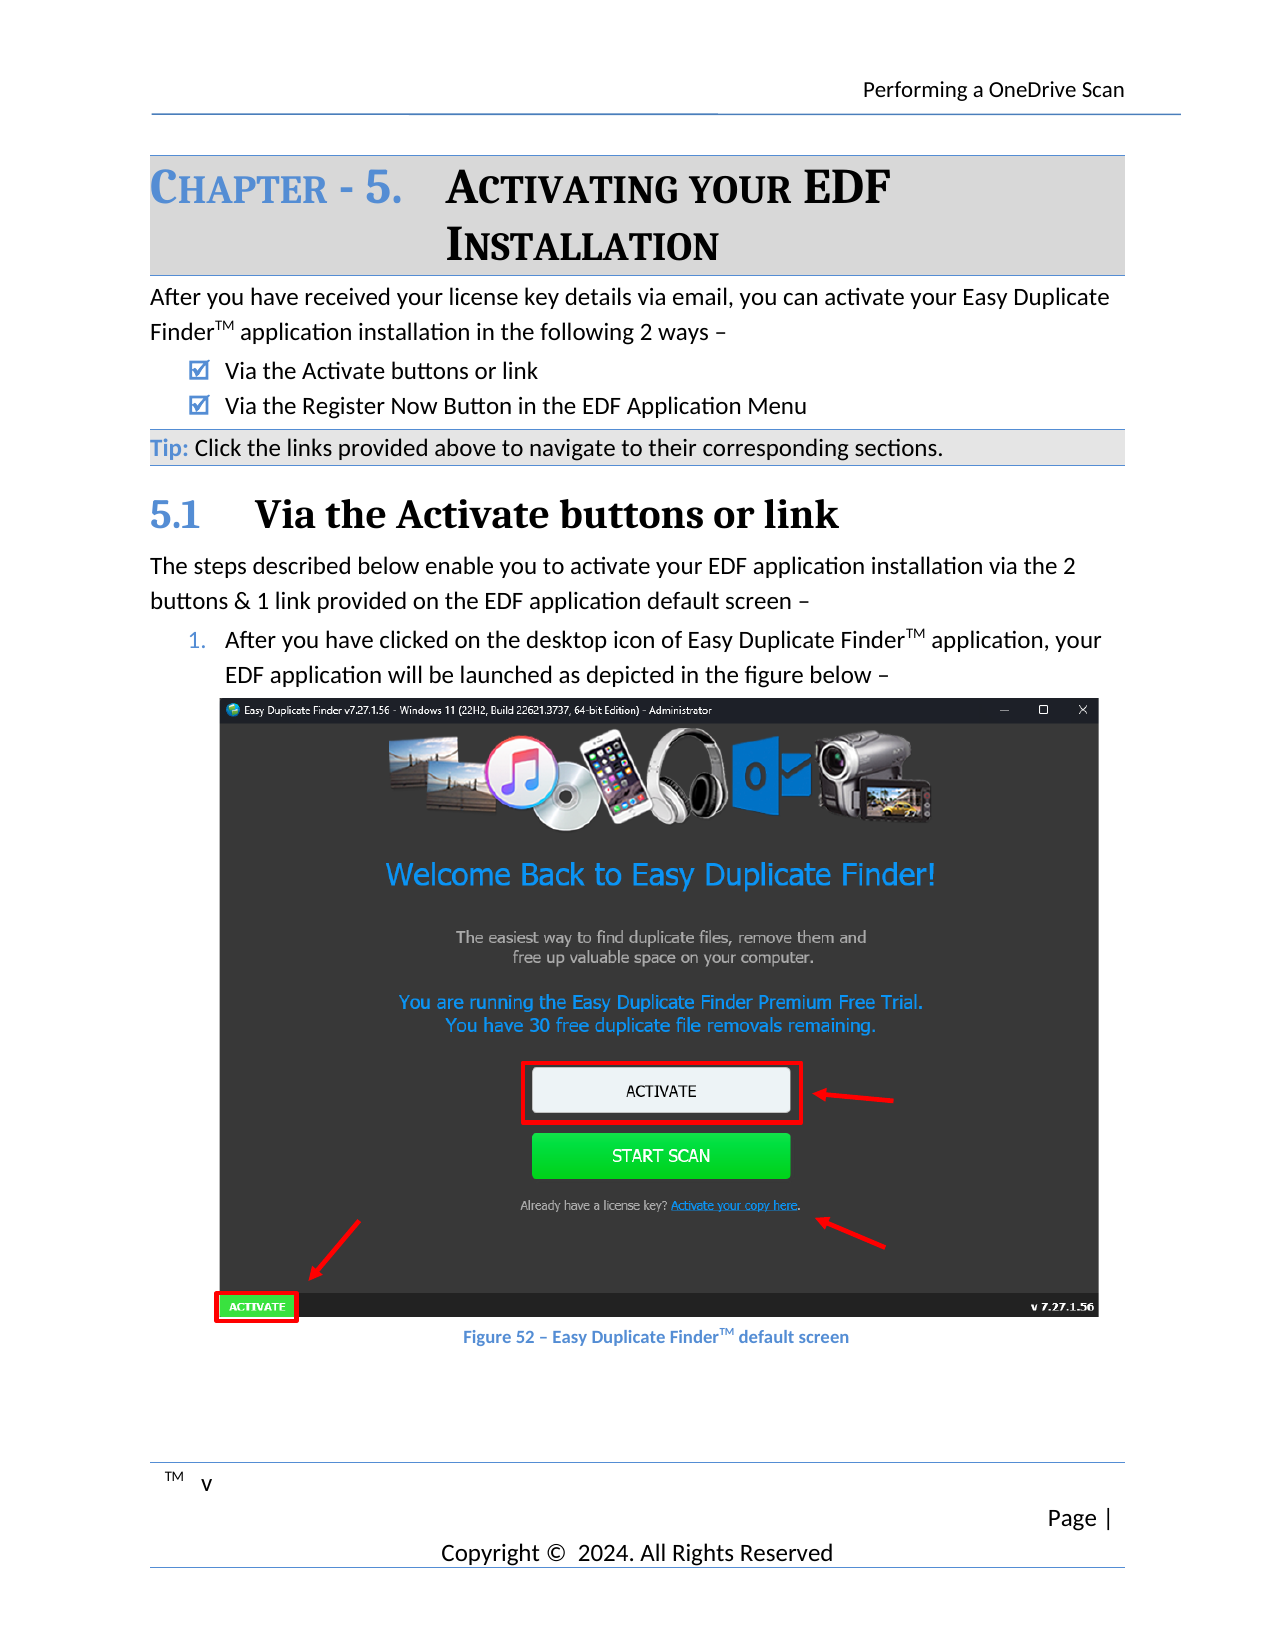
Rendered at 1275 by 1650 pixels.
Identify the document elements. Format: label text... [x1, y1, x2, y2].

list After you have clicked on the desktop icon of Easy Duplicate FinderTM application, your EDF application will be launched as depicted in the figure below – [187, 624, 1125, 690]
list Via the Activate buttons or link [187, 355, 1125, 385]
list Via the Register Now Button in the EDF Application Menu [187, 390, 1125, 420]
text Tip: Click the links provided above to navigate to their corresponding sections. [150, 430, 1125, 465]
picture [219, 1295, 294, 1317]
text The steps described below enable you to activate your EDF application installation via the 2 buttons & 1 link provided on the EDF application default screen – [150, 550, 1125, 616]
subtitle Via the Activate buttons or link [150, 491, 1125, 539]
text After you have received your license key details via email, you can activate your Easy Duplicate FinderTM application installation in the following 2 ways – [150, 281, 1125, 346]
subtitle Activating your EDF Installation [150, 156, 1125, 275]
picture [219, 698, 1099, 1317]
